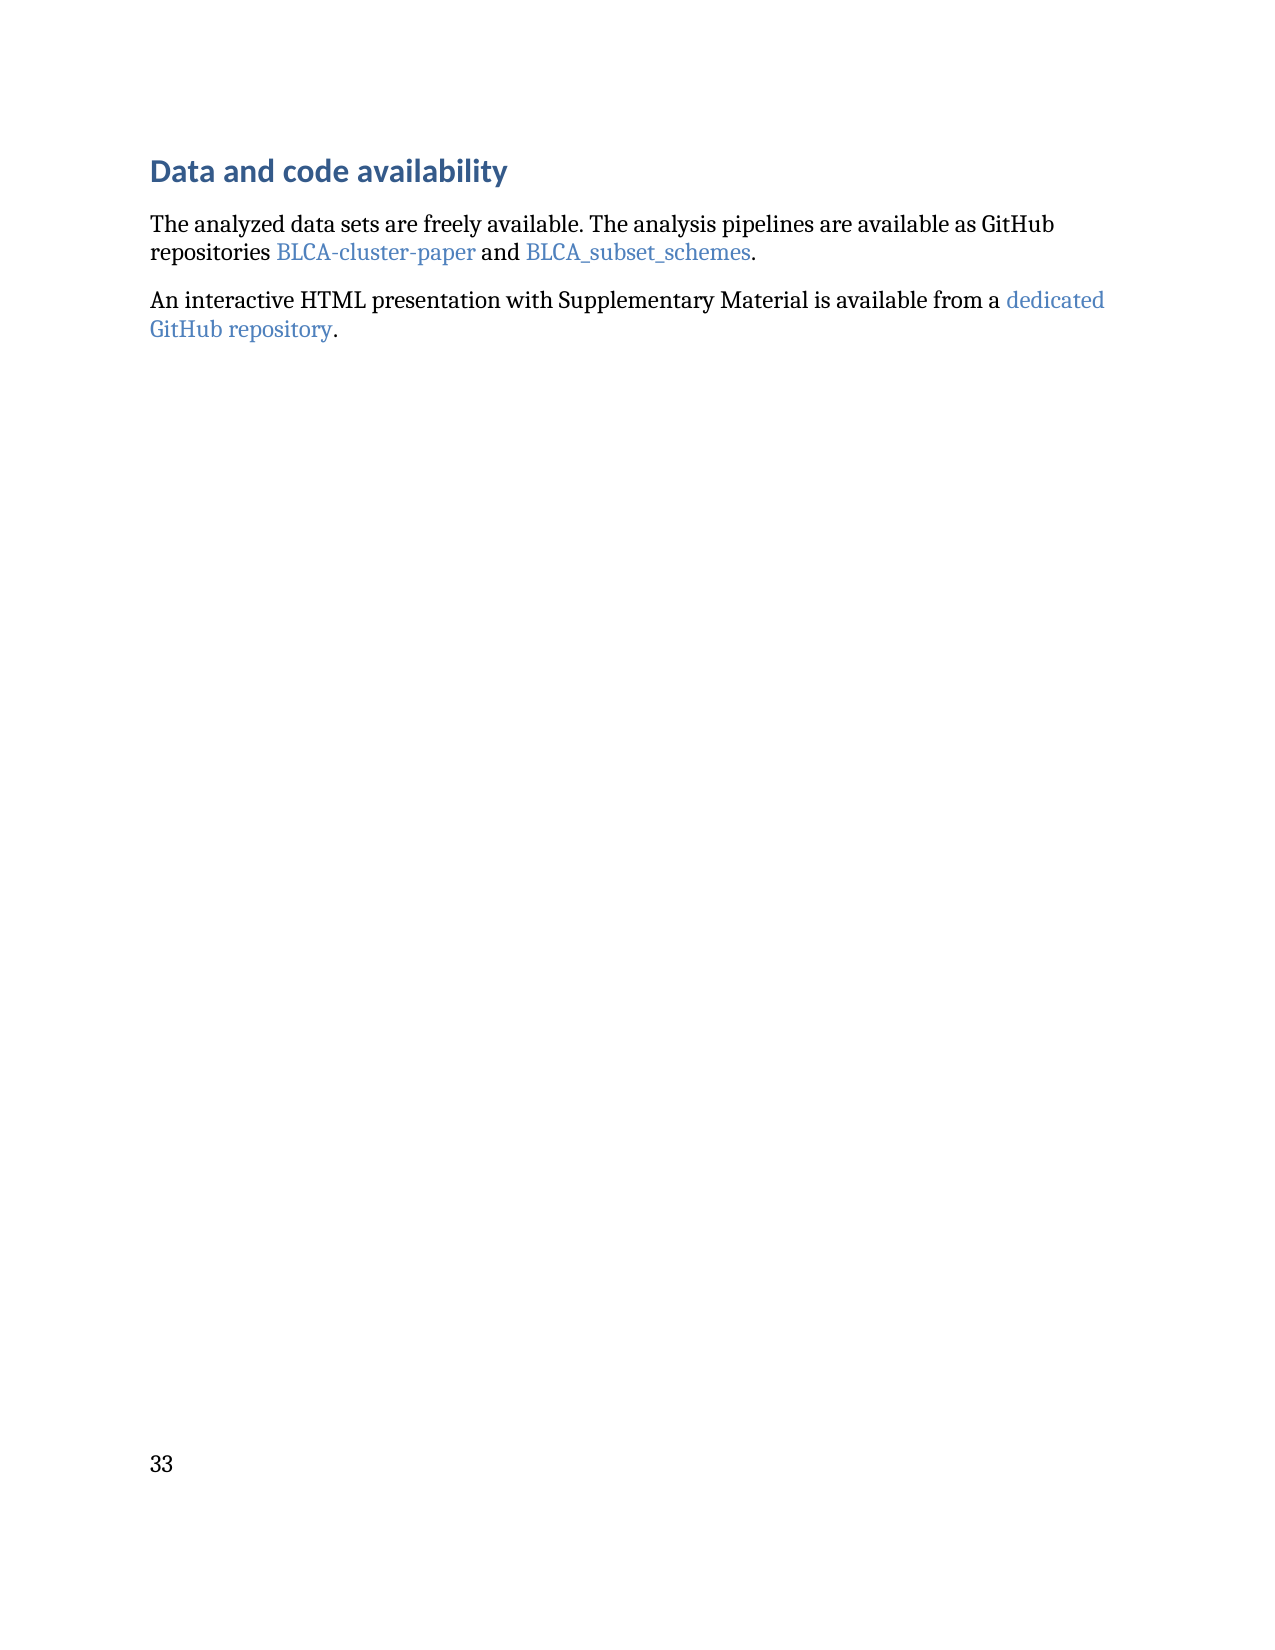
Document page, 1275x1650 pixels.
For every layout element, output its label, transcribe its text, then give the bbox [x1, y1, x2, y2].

text An interactive HTML presentation with Supplementary Material is available from a dedicated GitHub repository. [150, 286, 1125, 343]
subtitle Data and code availability [150, 150, 1125, 191]
text The analyzed data sets are freely available. The analysis pipelines are available as GitHub repositories BLCA-cluster-paper and BLCA_subset_schemes. [150, 209, 1125, 267]
